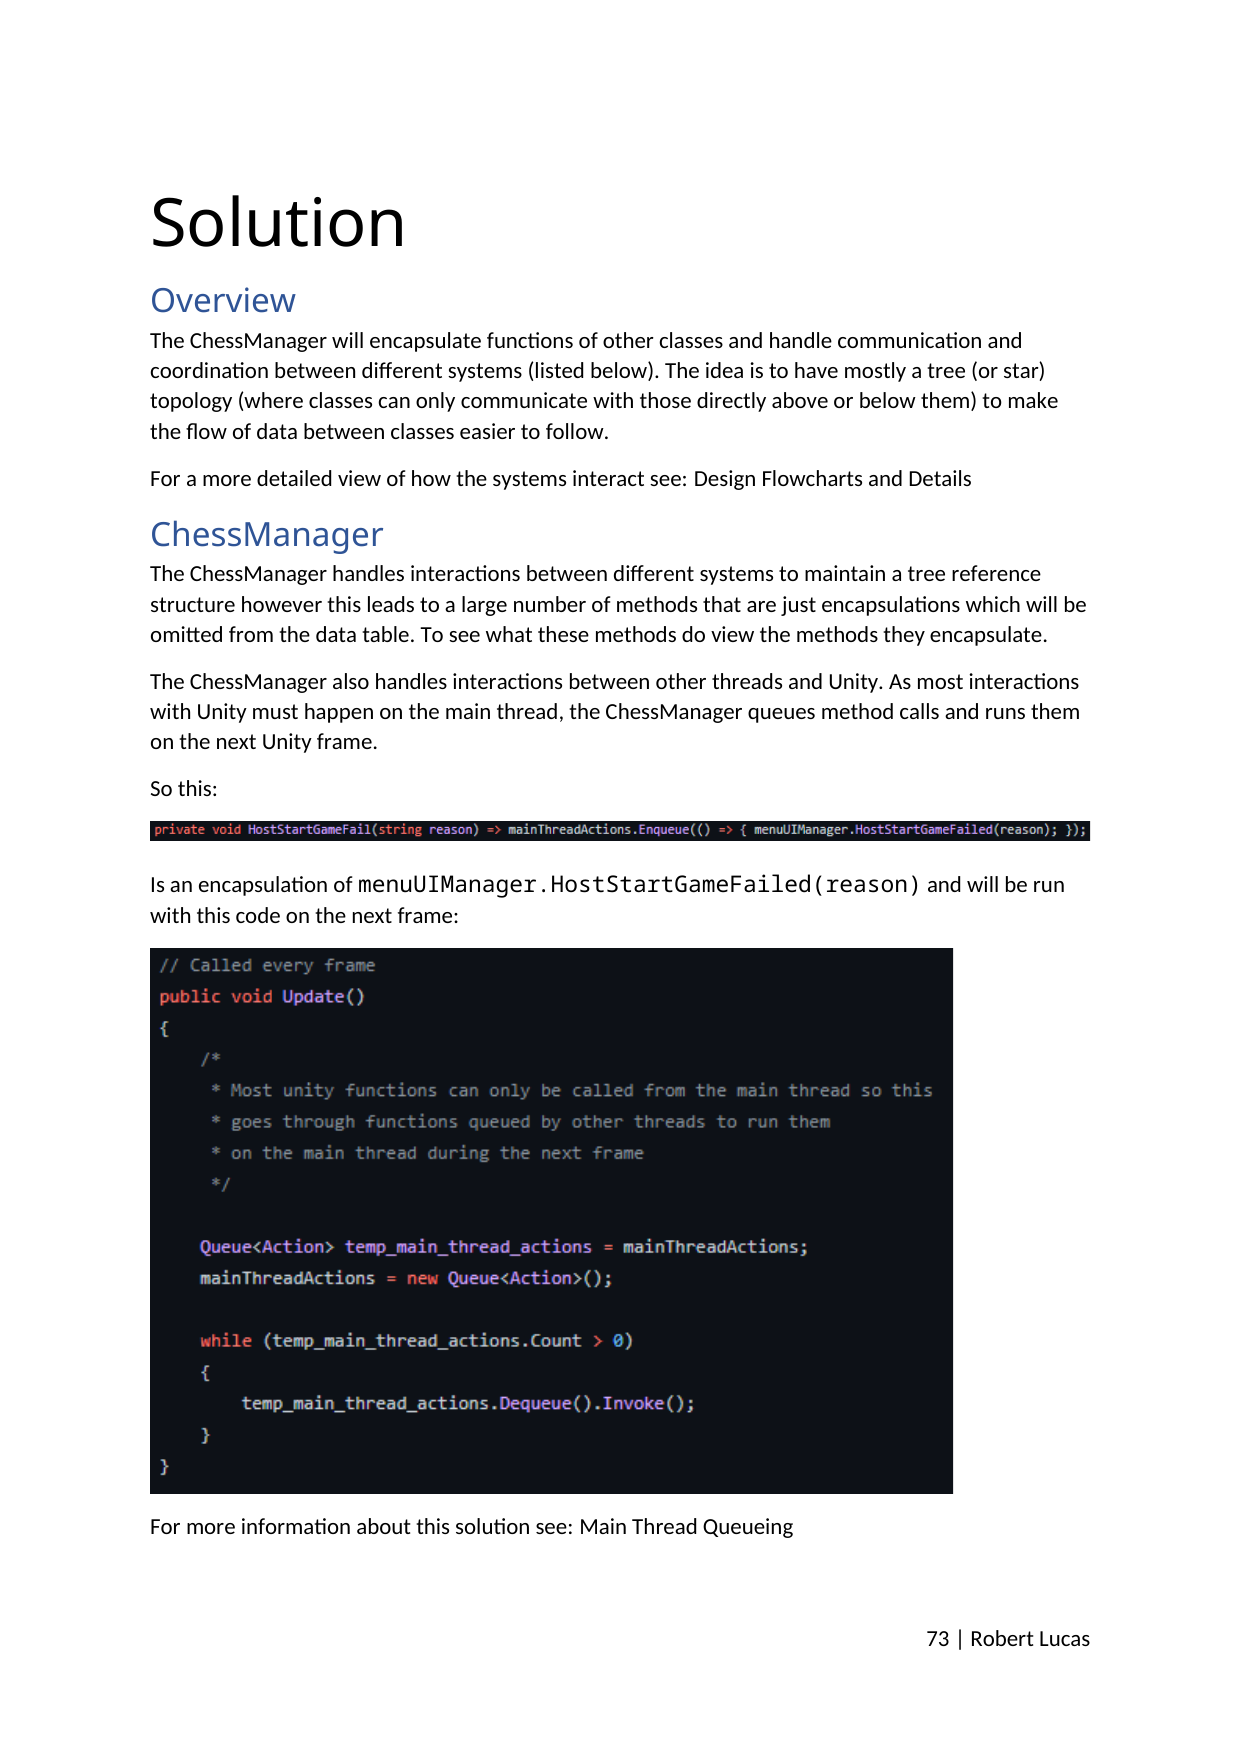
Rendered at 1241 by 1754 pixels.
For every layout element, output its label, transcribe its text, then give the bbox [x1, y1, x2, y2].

text Is an encapsulation of menuUIManager.HostStartGameFailed(reason) and will be run with this code on the next frame: [150, 868, 1090, 929]
text So this: [150, 774, 1090, 802]
subtitle Overview [150, 277, 1090, 323]
picture [150, 821, 1091, 841]
subtitle ChessManager [150, 511, 1090, 556]
subtitle Solution [150, 175, 1090, 266]
text The ChessManager handles interactions between different systems to maintain a tree reference structure however this leads to a large number of methods that are just encapsulations which will be omitted from the data table. To see what these methods do view the methods they encapsulate. [150, 559, 1090, 648]
text For a more detailed view of how the systems interact see: Design Flowcharts and Details [150, 464, 1090, 492]
text For more information about this solution see: Main Thread Queueing [150, 1512, 1090, 1540]
text The ChessManager will encapsulate functions of other classes and handle communication and coordination between different systems (listed below). The idea is to have mostly a tree (or star) topology (where classes can only communicate with those directly above or below them) to make the flow of data between classes easier to follow. [150, 326, 1090, 445]
picture [150, 948, 954, 1494]
text The ChessManager also handles interactions between other threads and Unity. As most interactions with Unity must happen on the main thread, the ChessManager queues method calls and runs them on the next Unity frame. [150, 667, 1090, 755]
